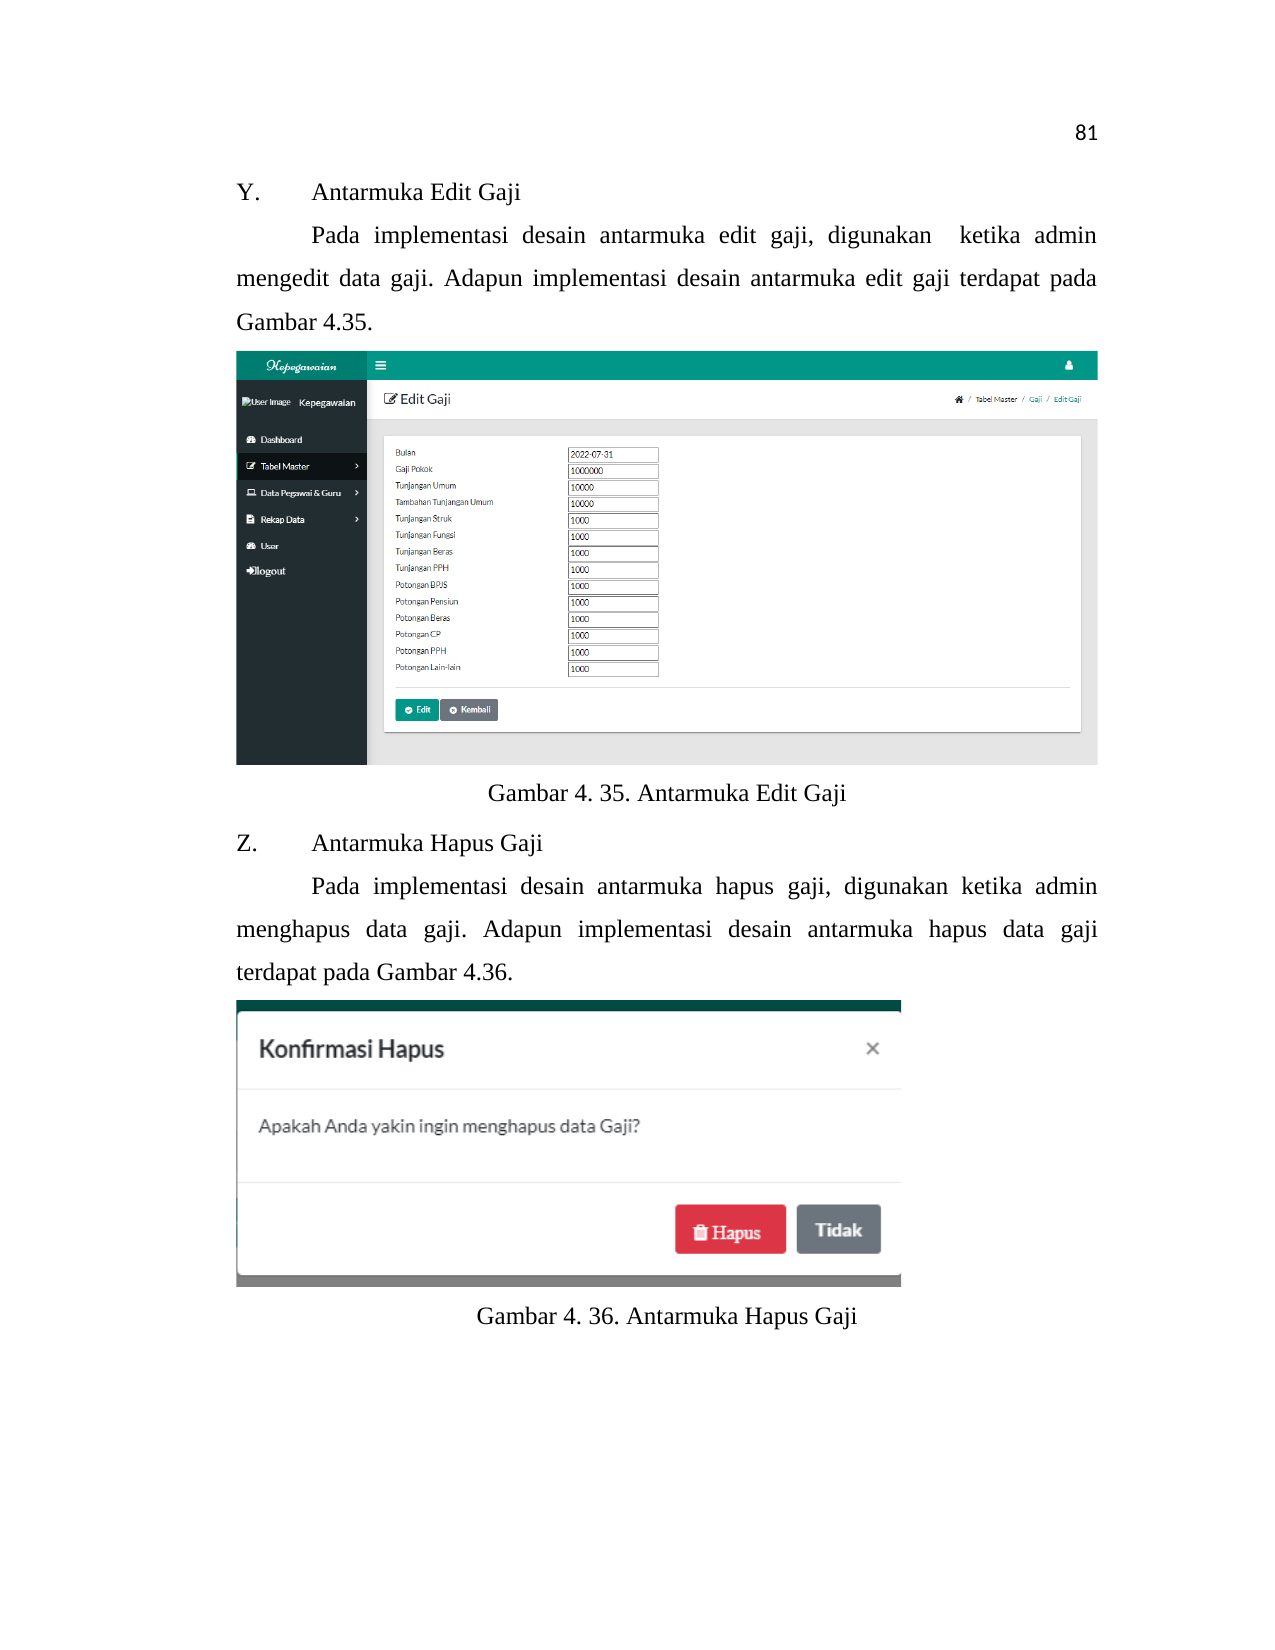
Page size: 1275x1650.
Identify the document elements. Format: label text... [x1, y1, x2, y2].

picture [236, 349, 1098, 765]
list Antarmuka Hapus Gaji [236, 828, 1098, 857]
text Pada implementasi desain antarmuka hapus gaji, digunakan ketika admin menghapus data gaji. Adapun implementasi desain antarmuka hapus data gaji terdapat pada Gambar 4.36. [236, 871, 1098, 986]
list Antarmuka Edit Gaji [236, 177, 1098, 206]
picture [236, 1000, 902, 1287]
text Pada implementasi desain antarmuka edit gaji, digunakan ketika admin mengedit data gaji. Adapun implementasi desain antarmuka edit gaji terdapat pada Gambar 4.35. [236, 220, 1098, 335]
